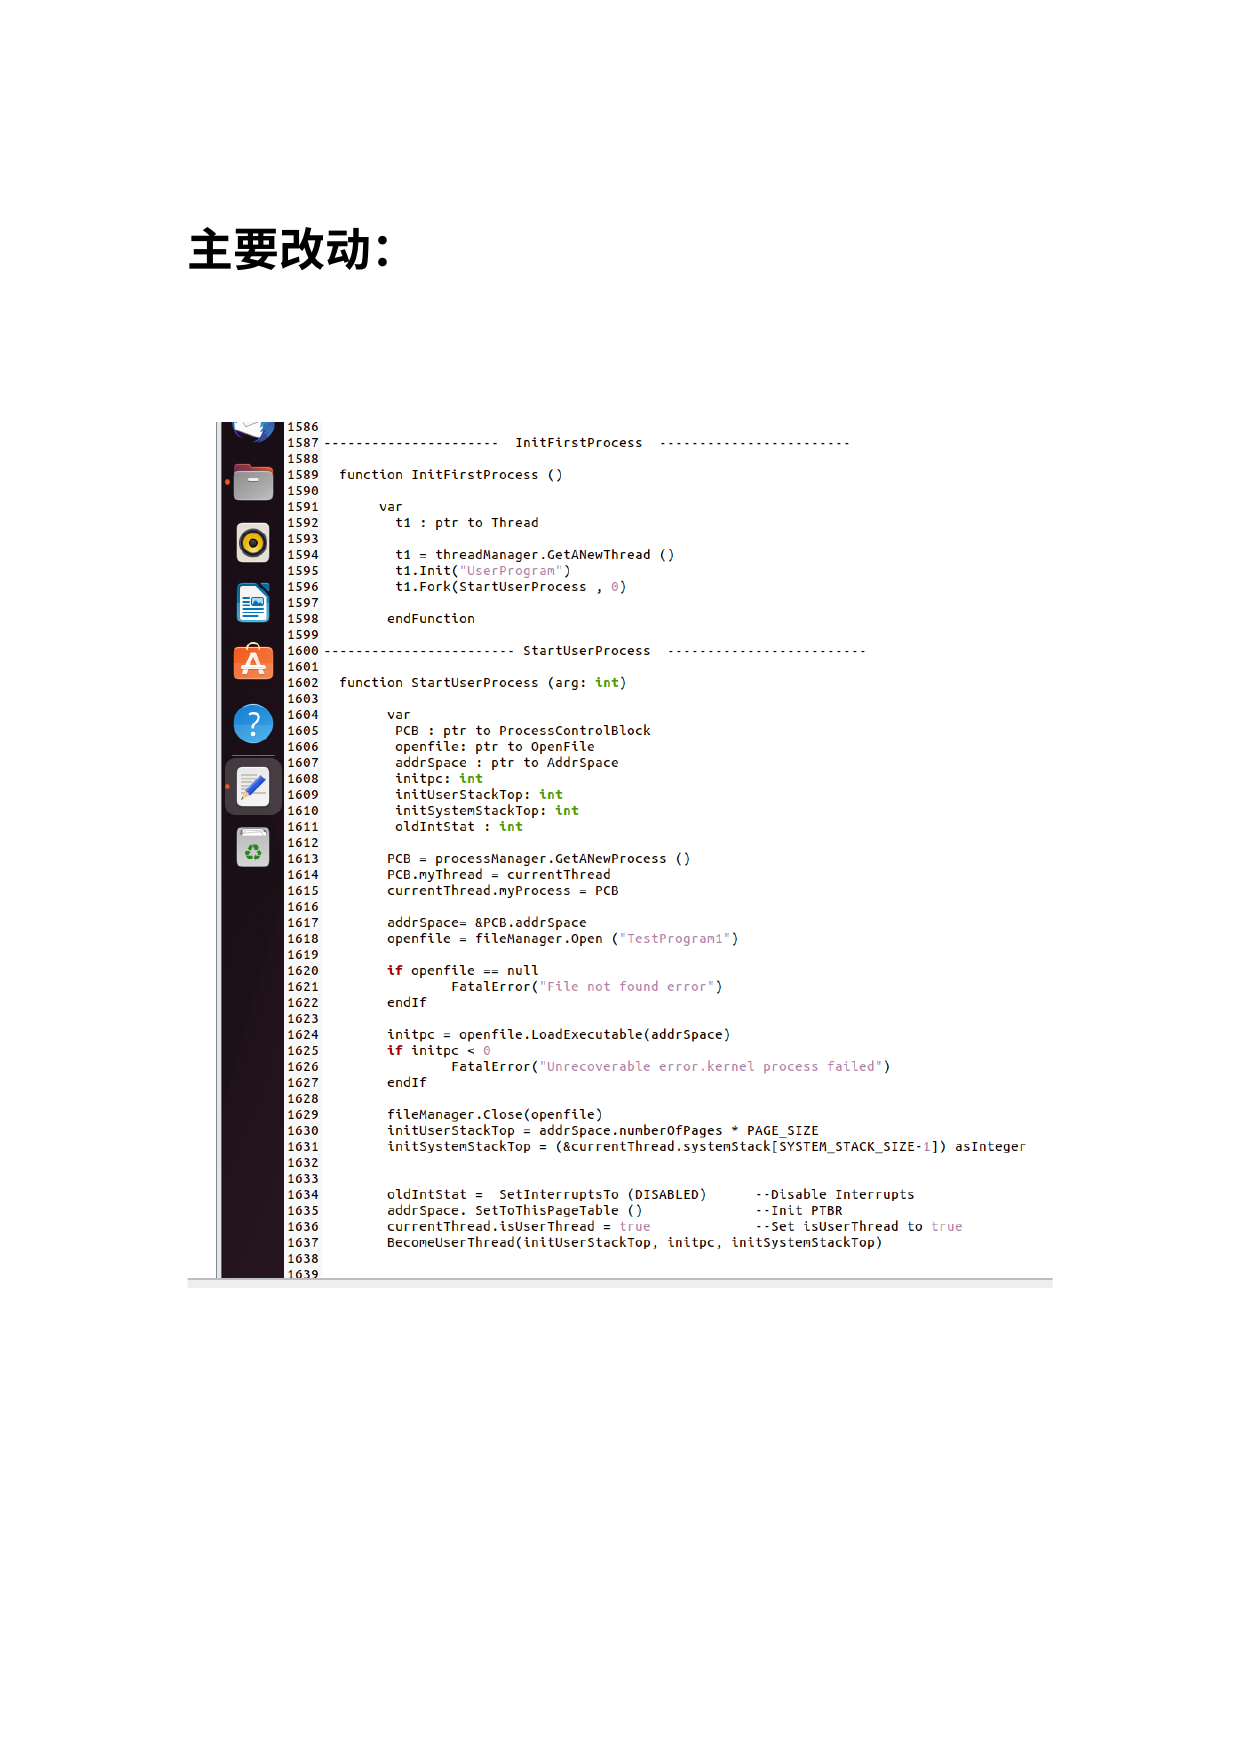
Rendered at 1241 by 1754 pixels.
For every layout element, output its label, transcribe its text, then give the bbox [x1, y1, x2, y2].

subtitle 主要改动： [187, 197, 1053, 295]
picture [187, 422, 1053, 1288]
